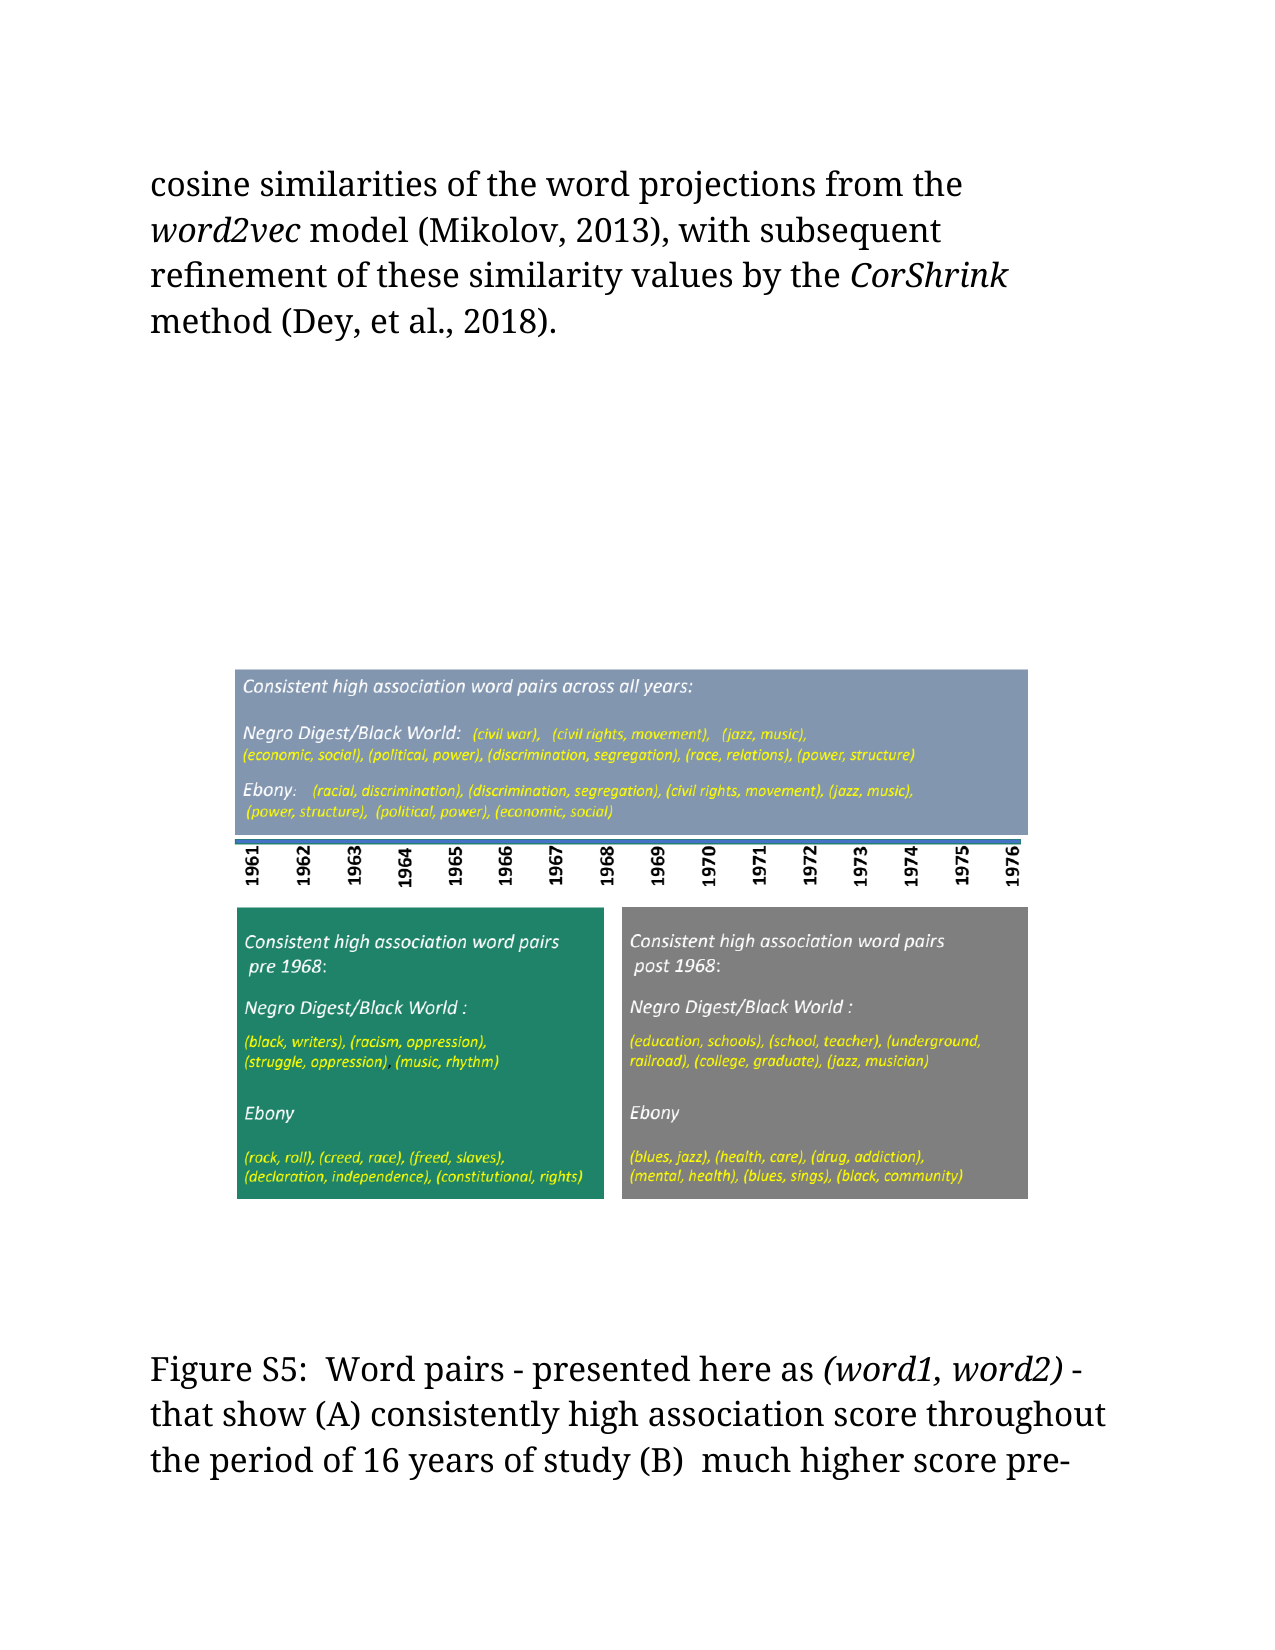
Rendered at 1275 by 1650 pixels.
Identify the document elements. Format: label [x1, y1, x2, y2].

text [150, 1346, 1125, 1482]
text [150, 161, 1125, 343]
